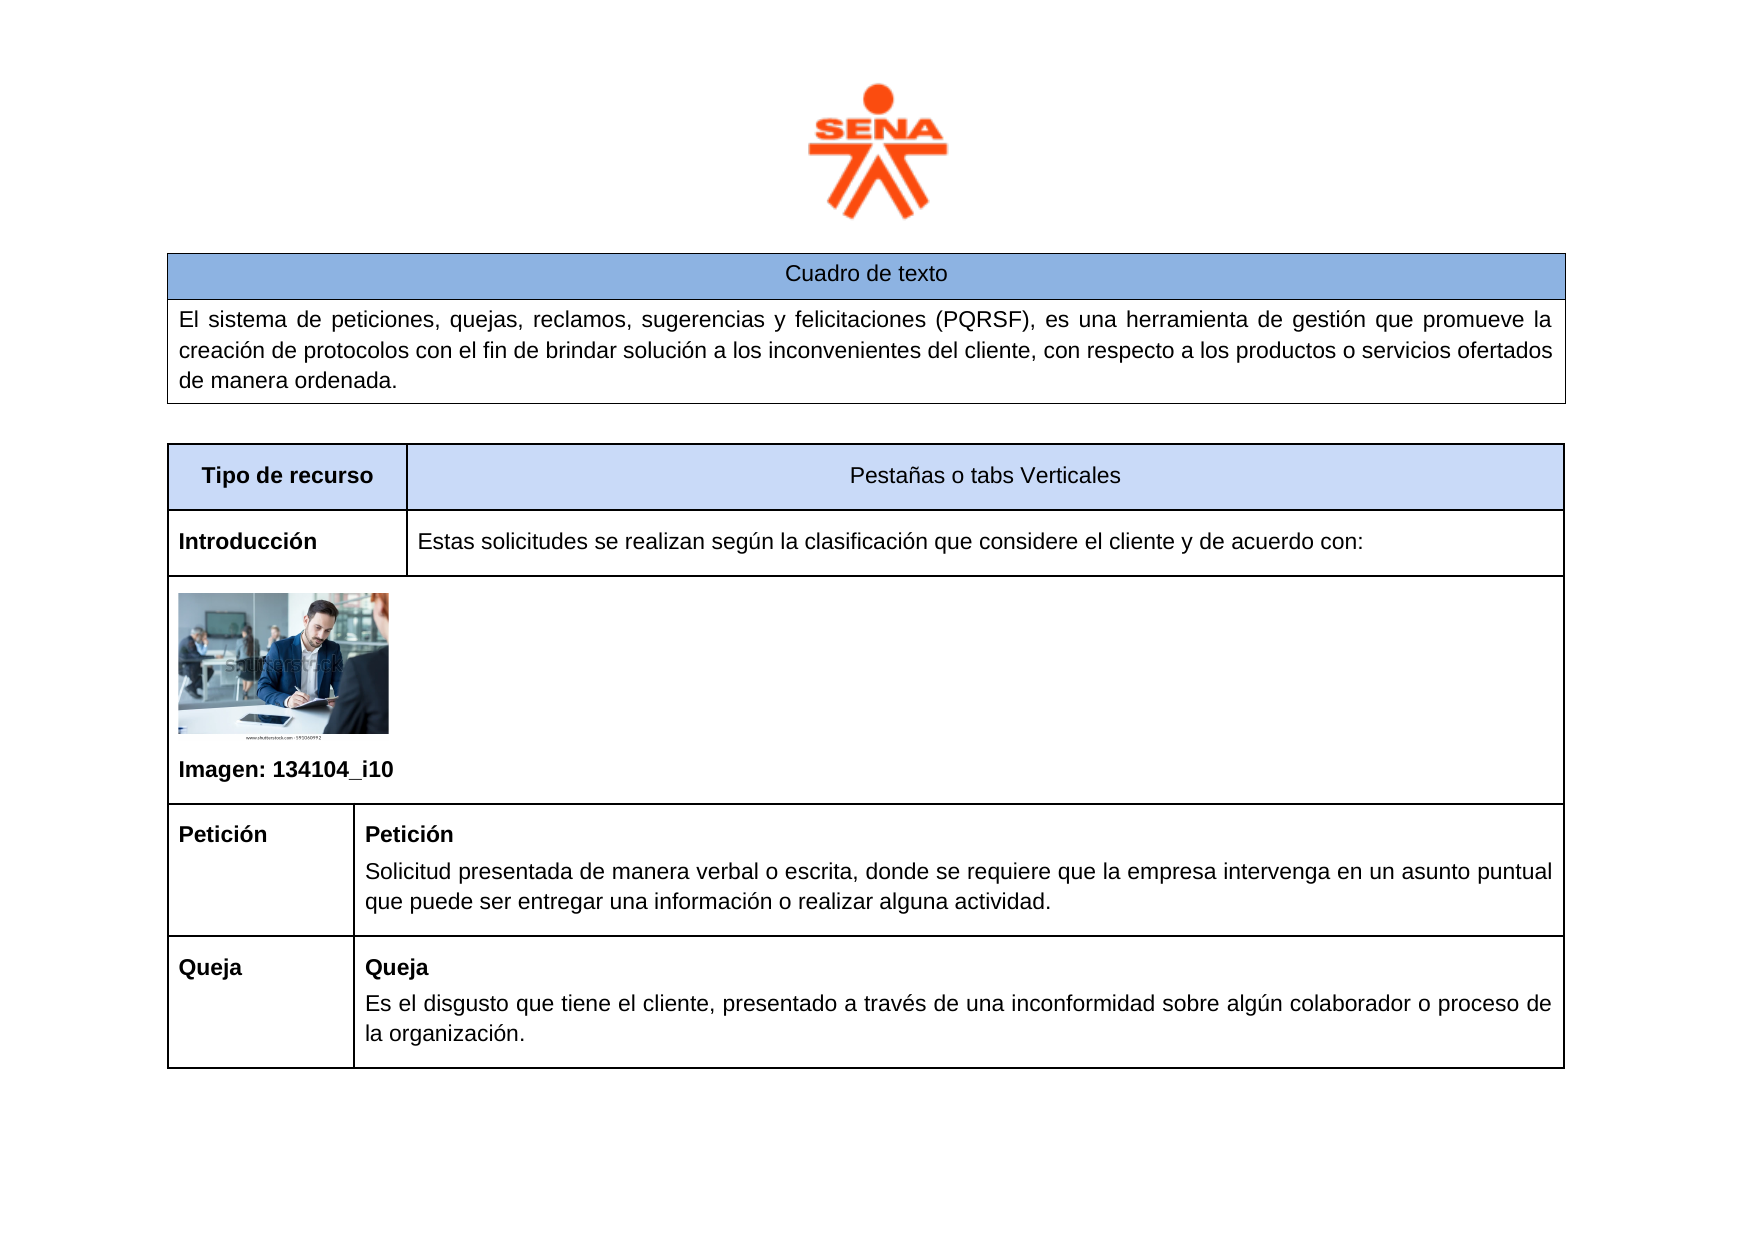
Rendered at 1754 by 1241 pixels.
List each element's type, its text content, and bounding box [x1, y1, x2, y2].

picture [178, 593, 389, 741]
table_header Cuadro de texto [168, 254, 1565, 299]
table_cell Introducción [169, 511, 406, 574]
table_cell El sistema de peticiones, quejas, reclamos, sugerencias y felicitaciones (PQRSF), es una herramienta de gestión que promueve la creación de protocolos con el fin de brindar solución a los inconvenientes del cliente, con respecto a los productos o servicios ofertados de manera ordenada. [168, 300, 1565, 403]
table_cell Queja Es el disgusto que tiene el cliente, presentado a través de una inconformidad sobre algún colaborador o proceso de la organización. [355, 937, 1563, 1067]
table_cell Imagen: 134104_i10 [169, 577, 1563, 803]
table_cell Petición [169, 805, 353, 935]
table_cell Estas solicitudes se realizan según la clasificación que considere el cliente y de acuerdo con: [408, 511, 1563, 574]
table_cell Queja [169, 937, 353, 1067]
picture [796, 75, 958, 227]
table_cell Petición Solicitud presentada de manera verbal o escrita, donde se requiere que la empresa intervenga en un asunto puntual que puede ser entregar una información o realizar alguna actividad. [355, 805, 1563, 935]
table_header Pestañas o tabs Verticales [408, 445, 1563, 509]
table_header Tipo de recurso [169, 445, 406, 509]
